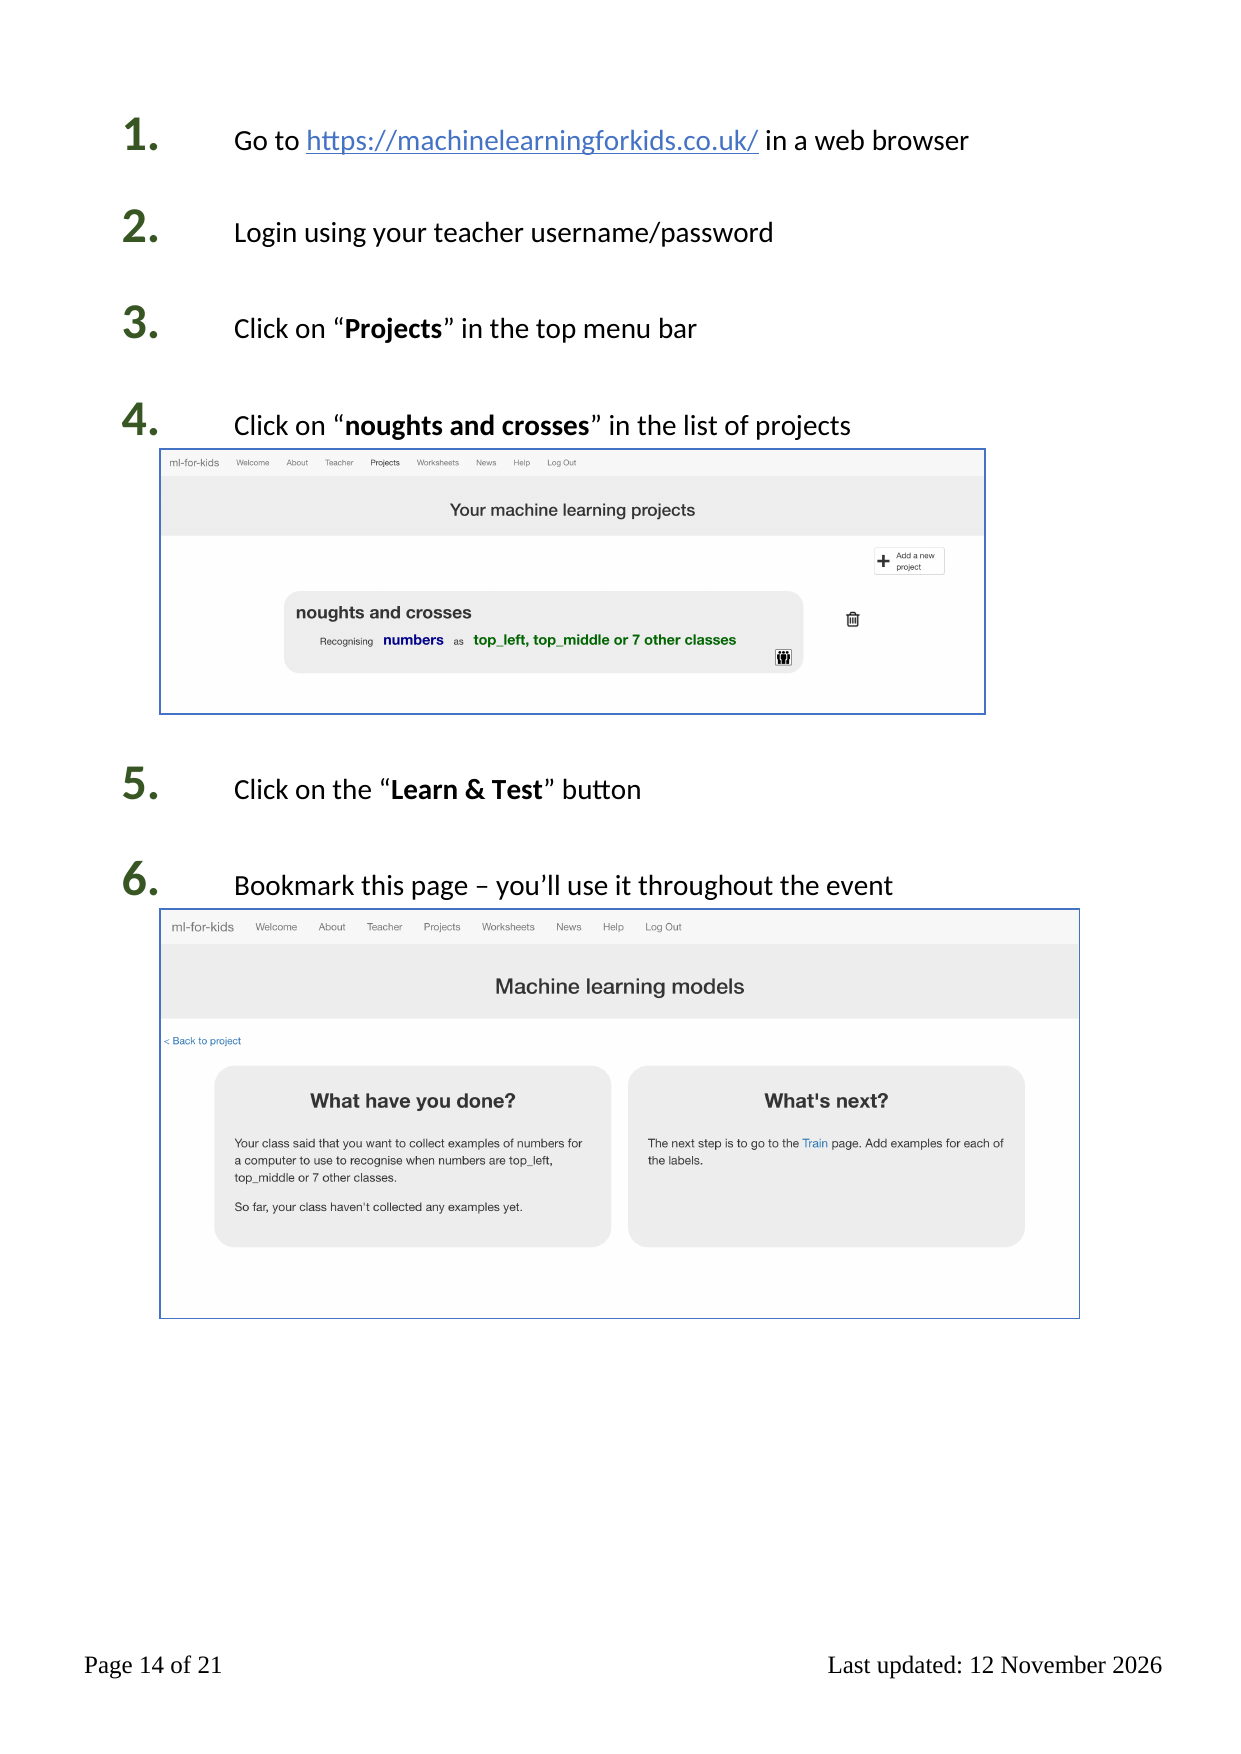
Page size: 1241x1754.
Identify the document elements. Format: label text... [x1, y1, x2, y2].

list Click on “Projects” in the top menu bar [121, 290, 1164, 351]
list Go to https://machinelearningforkids.co.uk/ in a web browser [121, 102, 1164, 193]
list Click on the “Learn & Test” button [121, 751, 1164, 812]
picture [161, 910, 1079, 1318]
picture [161, 450, 984, 713]
list Login using your teacher username/password [121, 193, 1164, 254]
